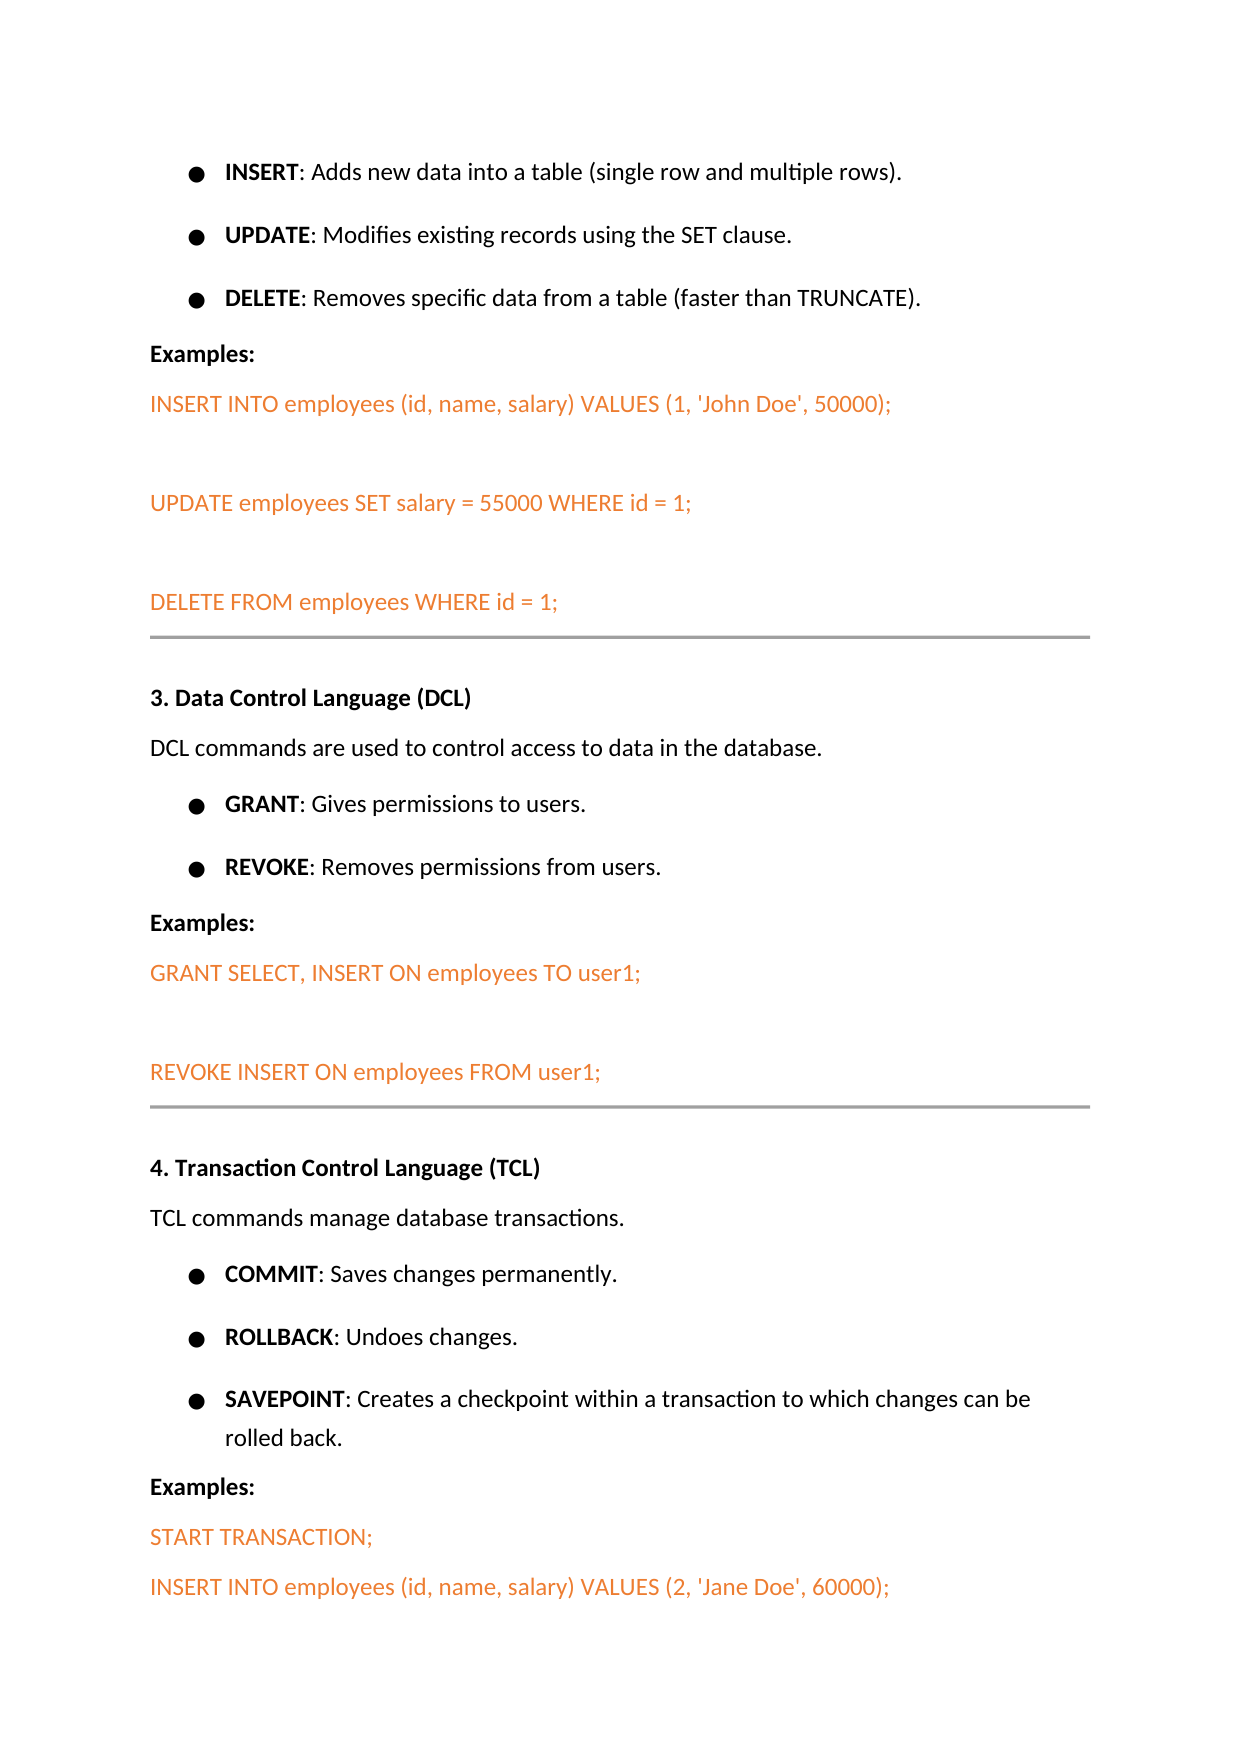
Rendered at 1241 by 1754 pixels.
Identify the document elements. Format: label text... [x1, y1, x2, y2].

text 3. Data Control Language (DCL) [150, 682, 1090, 713]
list REVOKE: Removes permissions from users. [187, 844, 1090, 887]
text TCL commands manage database transactions. [150, 1202, 1090, 1232]
text INSERT INTO employees (id, name, salary) VALUES (1, 'John Doe', 50000); [150, 388, 1090, 418]
list ROLLBACK: Undoes changes. [187, 1314, 1090, 1357]
text Examples: [150, 1472, 1090, 1502]
text DCL commands are used to control access to data in the database. [150, 732, 1090, 763]
list DELETE: Removes specific data from a table (faster than TRUNCATE). [187, 275, 1090, 318]
list GRANT: Gives permissions to users. [187, 782, 1090, 824]
list UPDATE: Modifies existing records using the SET clause. [187, 213, 1090, 255]
text GRANT SELECT, INSERT ON employees TO user1; [150, 957, 1090, 987]
text Examples: [150, 338, 1090, 369]
text START TRANSACTION; [150, 1521, 1090, 1552]
text DELETE FROM employees WHERE id = 1; [150, 586, 1090, 617]
text REVOKE INSERT ON employees FROM user1; [150, 1056, 1090, 1086]
list INSERT: Adds new data into a table (single row and multiple rows). [187, 150, 1090, 193]
list SAVEPOINT: Creates a checkpoint within a transaction to which changes can be rolled back. [187, 1377, 1090, 1452]
text INSERT INTO employees (id, name, salary) VALUES (2, 'Jane Doe', 60000); [150, 1571, 1090, 1601]
text UPDATE employees SET salary = 55000 WHERE id = 1; [150, 487, 1090, 517]
text Examples: [150, 907, 1090, 938]
list COMMIT: Saves changes permanently. [187, 1251, 1090, 1294]
text 4. Transaction Control Language (TCL) [150, 1152, 1090, 1183]
